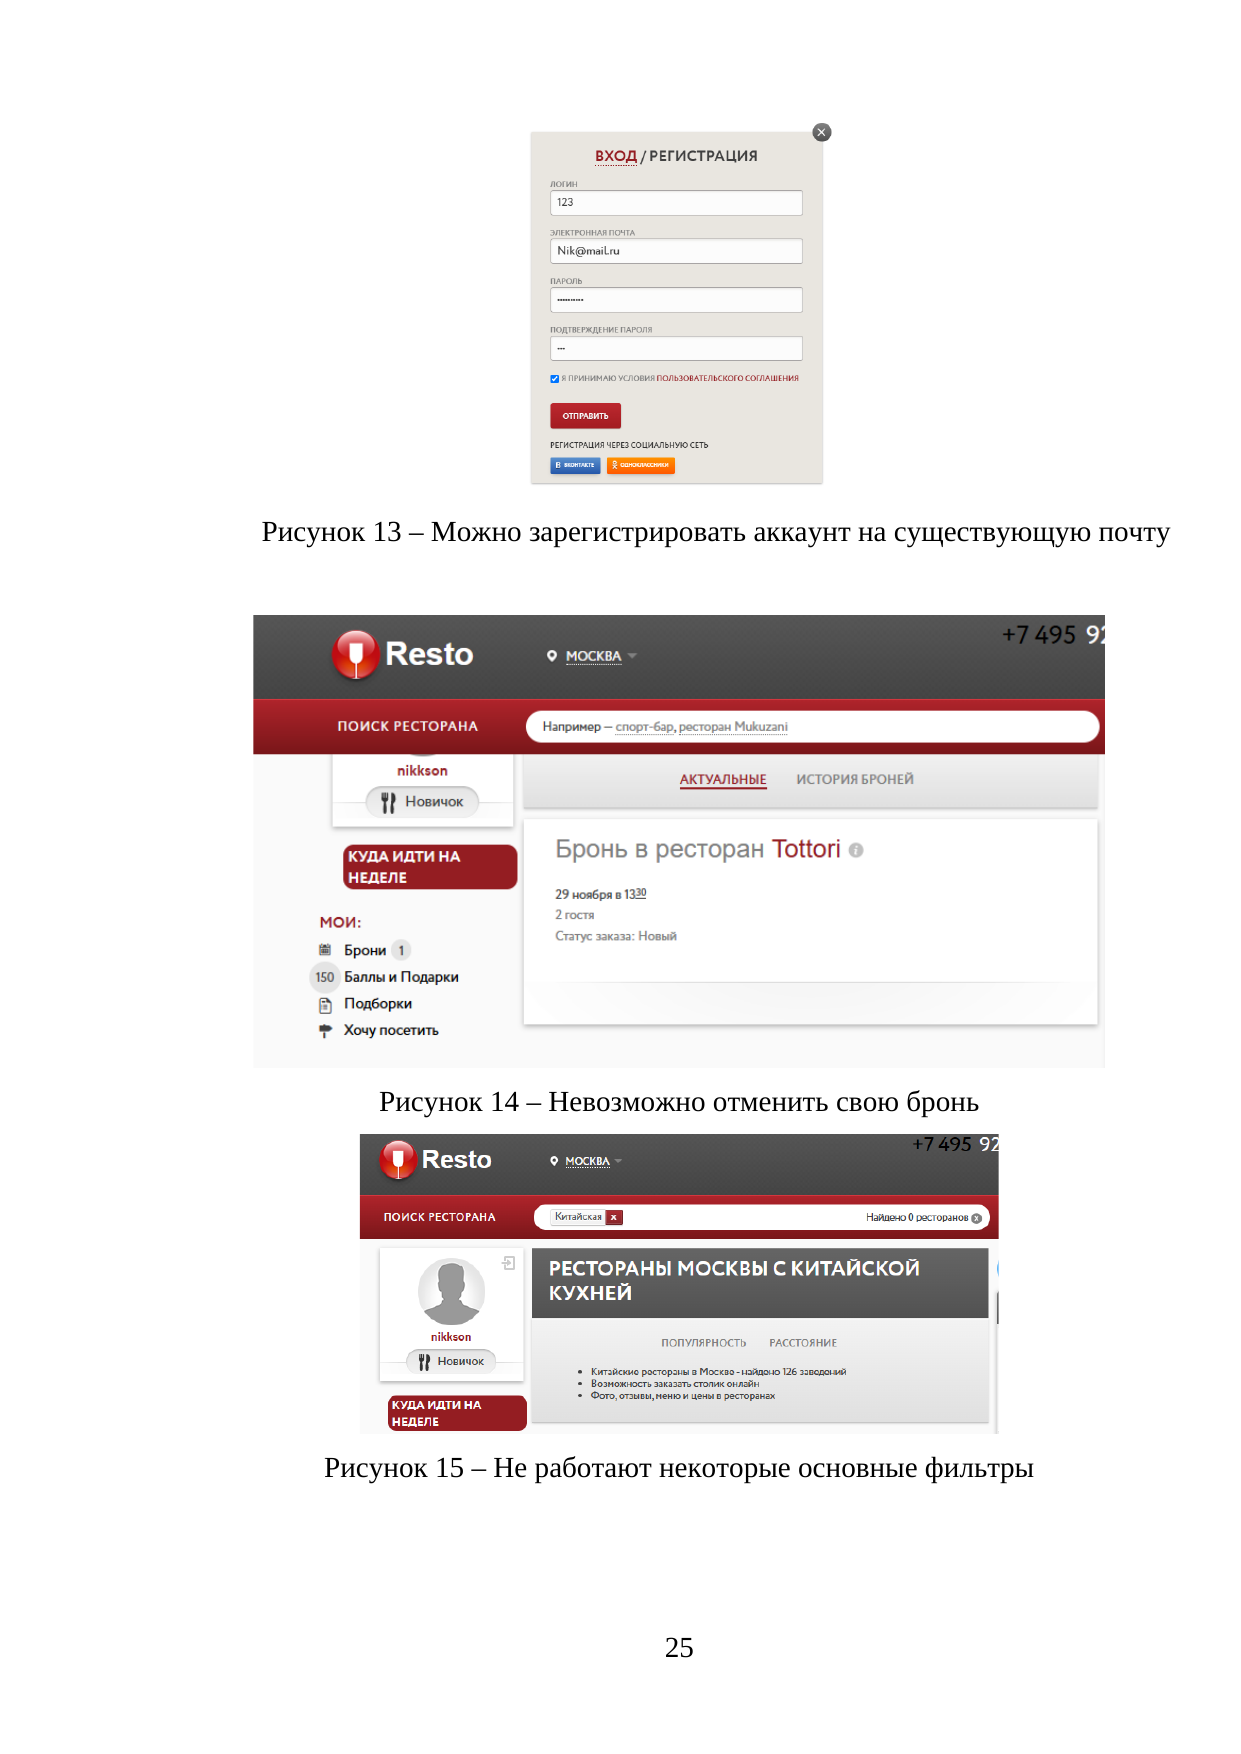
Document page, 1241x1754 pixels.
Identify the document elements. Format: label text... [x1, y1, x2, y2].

text Рисунок 14 – Невозможно отменить свою бронь [177, 1084, 1181, 1118]
picture [359, 1134, 999, 1434]
picture [523, 118, 836, 498]
text Рисунок 13 – Можно зарегистрировать аккаунт на существующую почту [177, 514, 1181, 548]
text Рисунок 15 – Не работают некоторые основные фильтры [177, 1450, 1181, 1484]
picture [253, 615, 1105, 1068]
